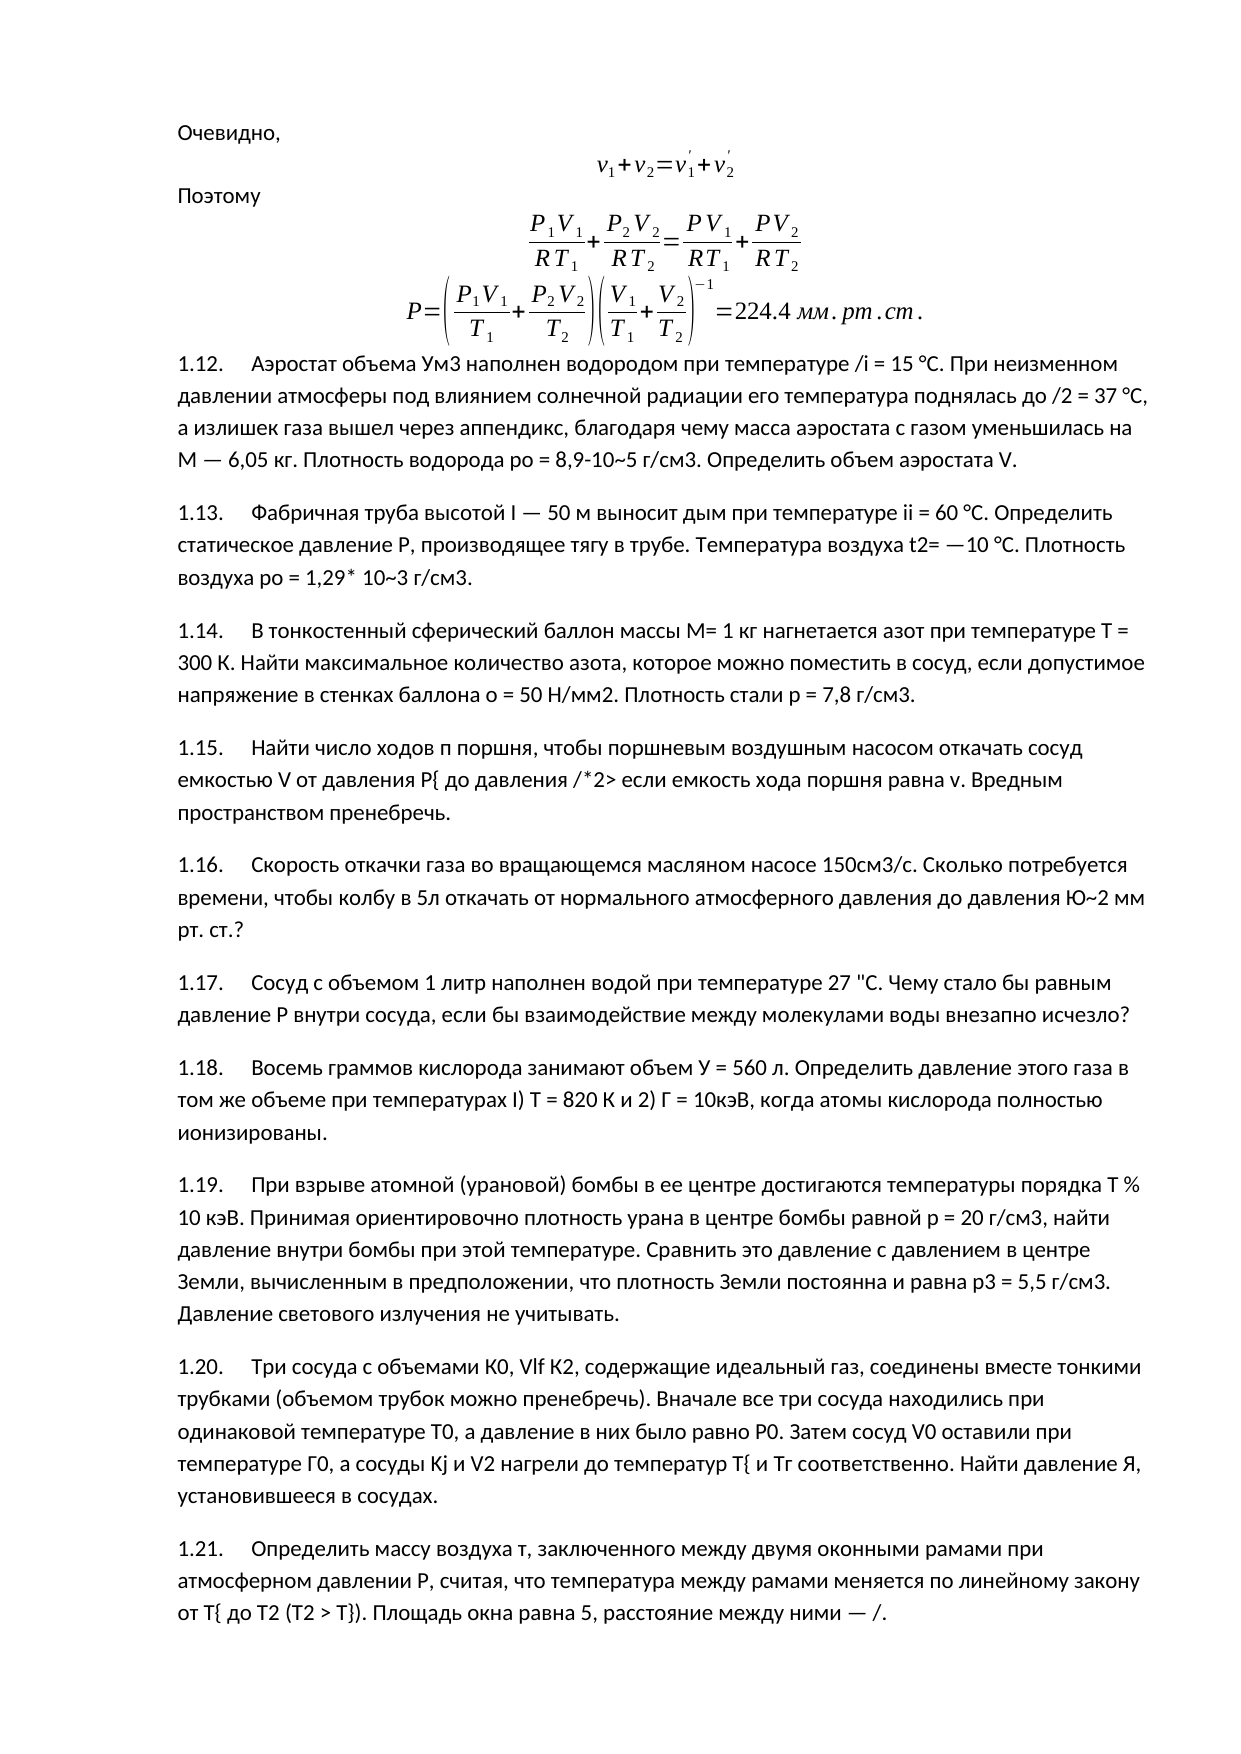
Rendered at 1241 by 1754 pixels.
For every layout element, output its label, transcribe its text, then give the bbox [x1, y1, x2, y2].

text 1.17. Сосуд с объемом 1 литр наполнен водой при температуре 27 "С. Чему стало бы равным давление Р внутри сосуда, если бы взаимодействие между молекулами воды внезапно исчезло? [177, 968, 1152, 1028]
text 1.13. Фабричная труба высотой I — 50 м выносит дым при температуре ii = 60 °С. Определить статическое давление Р, производящее тягу в трубе. Температура воздуха t2= —10 °С. Плотность воздуха ро = 1,29* 10~3 г/см3. [177, 498, 1152, 591]
text Очевидно, [177, 118, 1152, 146]
text 1.20. Три сосуда с объемами К0, Vlf К2, содержащие идеальный газ, соединены вместе тонкими трубками (объемом трубок можно пренебречь). Вначале все три сосуда находились при одинаковой температуре Т0, а давление в них было равно Р0. Затем сосуд V0 оставили при температуре Г0, а сосуды Kj и V2 нагрели до температур Т{ и Тг соответственно. Найти давление Я, установившееся в сосудах. [177, 1352, 1152, 1509]
text 1.14. В тонкостенный сферический баллон массы М= 1 кг нагнетается азот при температуре Т = 300 К. Найти максимальное количество азота, которое можно поместить в сосуд, если допустимое напряжение в стенках баллона о = 50 Н/мм2. Плотность стали р = 7,8 г/см3. [177, 616, 1152, 708]
text Поэтому [177, 181, 1152, 209]
text 1.19. При взрыве атомной (урановой) бомбы в ее центре достигаются температуры порядка Т % 10 кэВ. Принимая ориентировочно плотность урана в центре бомбы равной р = 20 г/см3, найти давление внутри бомбы при этой температуре. Сравнить это давление с давлением в центре Земли, вычисленным в предположении, что плотность Земли постоянна и равна р3 = 5,5 г/см3. Давление светового излучения не учитывать. [177, 1171, 1152, 1327]
text 1.21. Определить массу воздуха т, заключенного между двумя оконными рамами при атмосферном давлении Р, считая, что температура между рамами меняется по линейному закону от Т{ до Т2 (Т2 > Т}). Площадь окна равна 5, расстояние между ними — /. [177, 1534, 1152, 1627]
text 1.15. Найти число ходов п поршня, чтобы поршневым воздушным насосом откачать сосуд емкостью V от давления Р{ до давления /*2> если емкость хода поршня равна v. Вредным пространством пренебречь. [177, 733, 1152, 826]
text 1.12. Аэростат объема Ум3 наполнен водородом при температуре /i = 15 °С. При неизменном давлении атмосферы под влиянием солнечной радиации его температура поднялась до /2 = 37 °С, а излишек газа вышел через аппендикс, благодаря чему масса аэростата с газом уменьшилась на М — 6,05 кг. Плотность водорода ро = 8,9-10~5 г/см3. Определить объем аэростата V. [177, 349, 1152, 473]
text 1.16. Скорость откачки газа во вращающемся масляном насосе 150см3/с. Сколько потребуется времени, чтобы колбу в 5л откачать от нормального атмосферного давления до давления Ю~2 мм рт. ст.? [177, 851, 1152, 943]
text 1.18. Восемь граммов кислорода занимают объем У = 560 л. Определить давление этого газа в том же объеме при температурах I) Т = 820 К и 2) Г = 10кэВ, когда атомы кислорода полностью ионизированы. [177, 1053, 1152, 1146]
